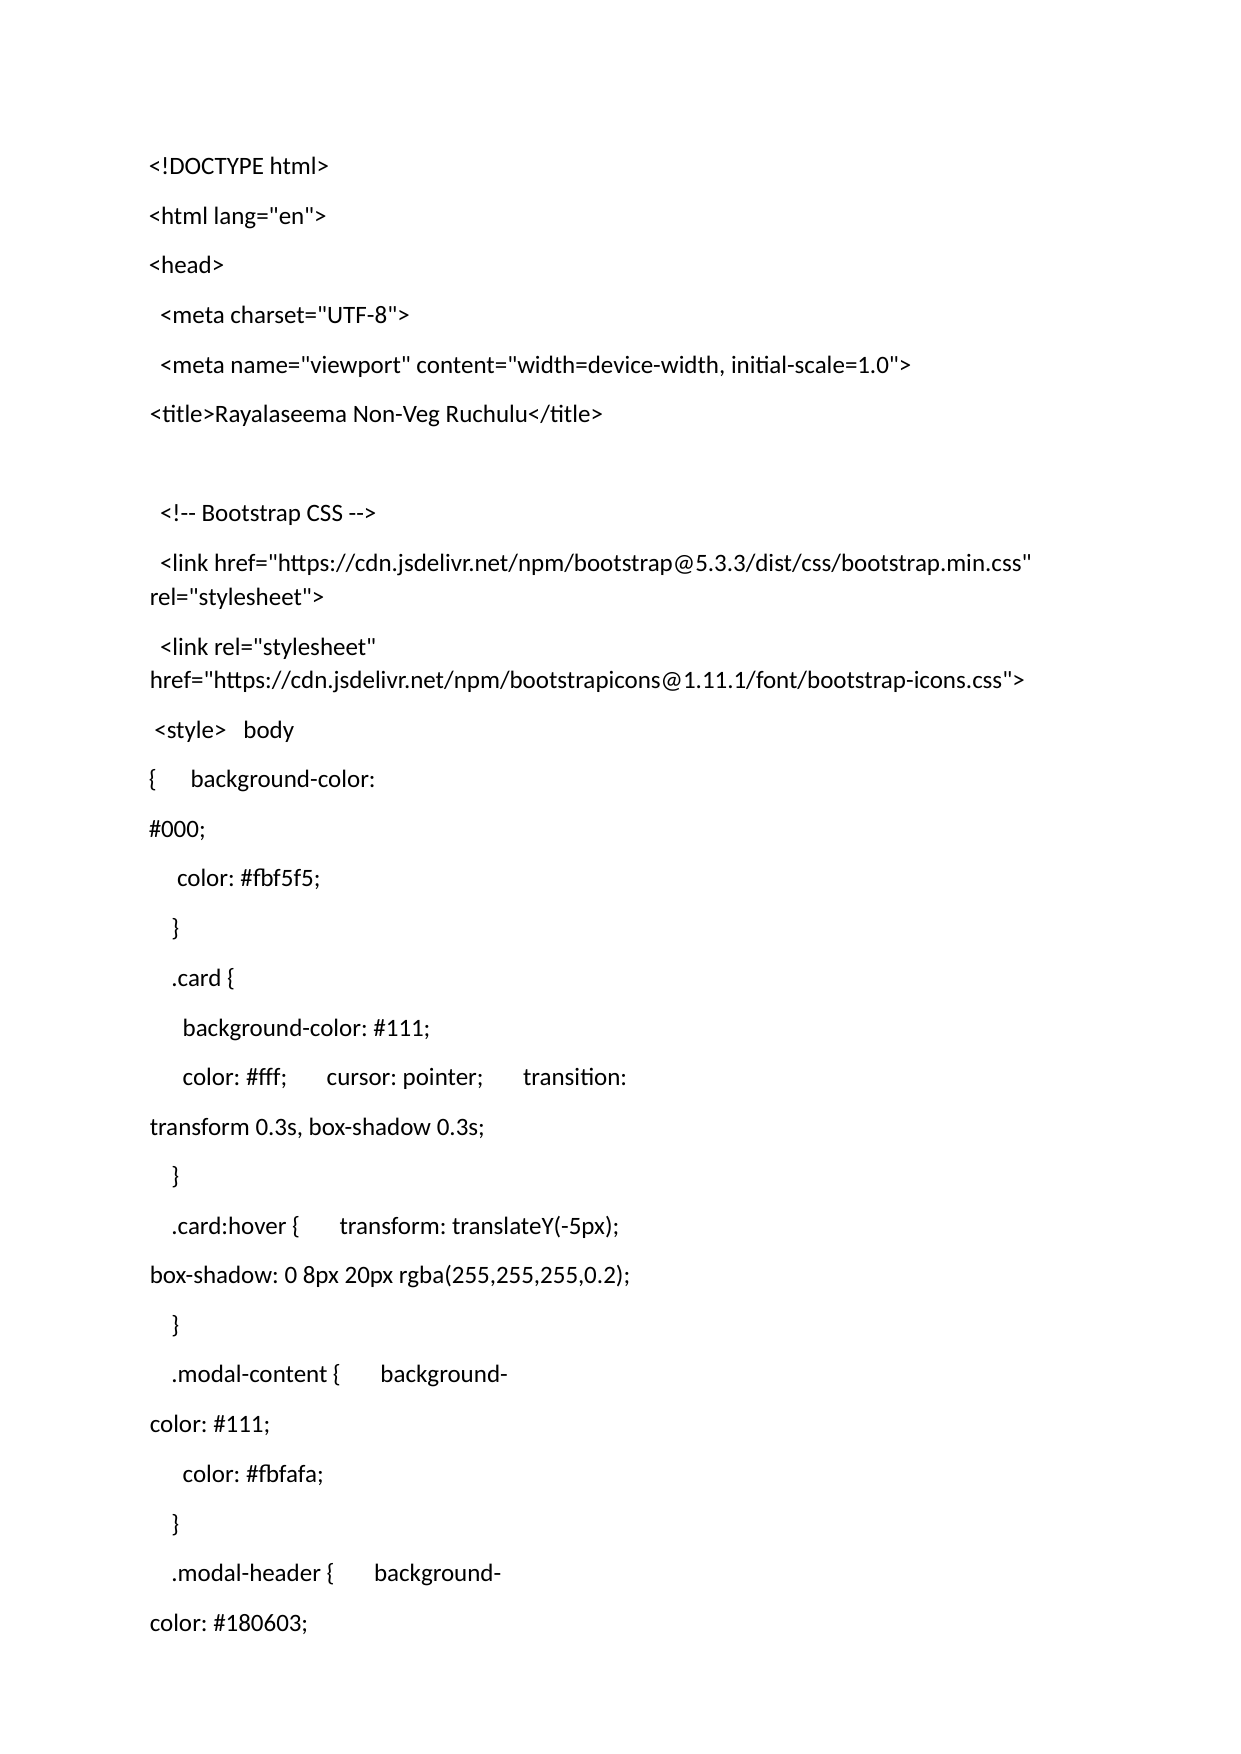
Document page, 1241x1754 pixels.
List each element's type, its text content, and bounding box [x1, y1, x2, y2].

text <!-- Bootstrap CSS --> [148, 498, 1091, 528]
text background-color: #111; [148, 1012, 1091, 1042]
text <meta charset="UTF-8"> [148, 299, 1091, 330]
text } [148, 1309, 1091, 1339]
text <head> [148, 249, 1091, 280]
text <link href="https://cdn.jsdelivr.net/npm/bootstrap@5.3.3/dist/css/bootstrap.min.css" rel="stylesheet"> [148, 547, 1091, 611]
text } [148, 1508, 1091, 1538]
text color: #fbf5f5; [148, 862, 1091, 893]
text <style> body { background-color: #000; [148, 714, 432, 843]
text } [148, 912, 1091, 943]
text .card { [148, 962, 1091, 992]
text <!DOCTYPE html> [148, 150, 1091, 181]
text .modal-header { background-color: #180603; [148, 1557, 527, 1637]
text <link rel="stylesheet" href="https://cdn.jsdelivr.net/npm/bootstrapicons@1.11.1/font/bootstrap-icons.css"> [148, 631, 1091, 695]
text <html lang="en"> [148, 200, 1091, 230]
text color: #fff; cursor: pointer; transition: transform 0.3s, box-shadow 0.3s; [148, 1061, 629, 1141]
text .card:hover { transform: translateY(-5px); box-shadow: 0 8px 20px rgba(255,255,255,0.2); [148, 1210, 665, 1290]
text } [148, 1160, 1091, 1191]
text color: #fbfafa; [148, 1458, 1091, 1488]
text <meta name="viewport" content="width=device-width, initial-scale=1.0"> <title>Rayalaseema Non-Veg Ruchulu</title> [148, 349, 1091, 429]
text .modal-content { background-color: #111; [148, 1358, 533, 1439]
